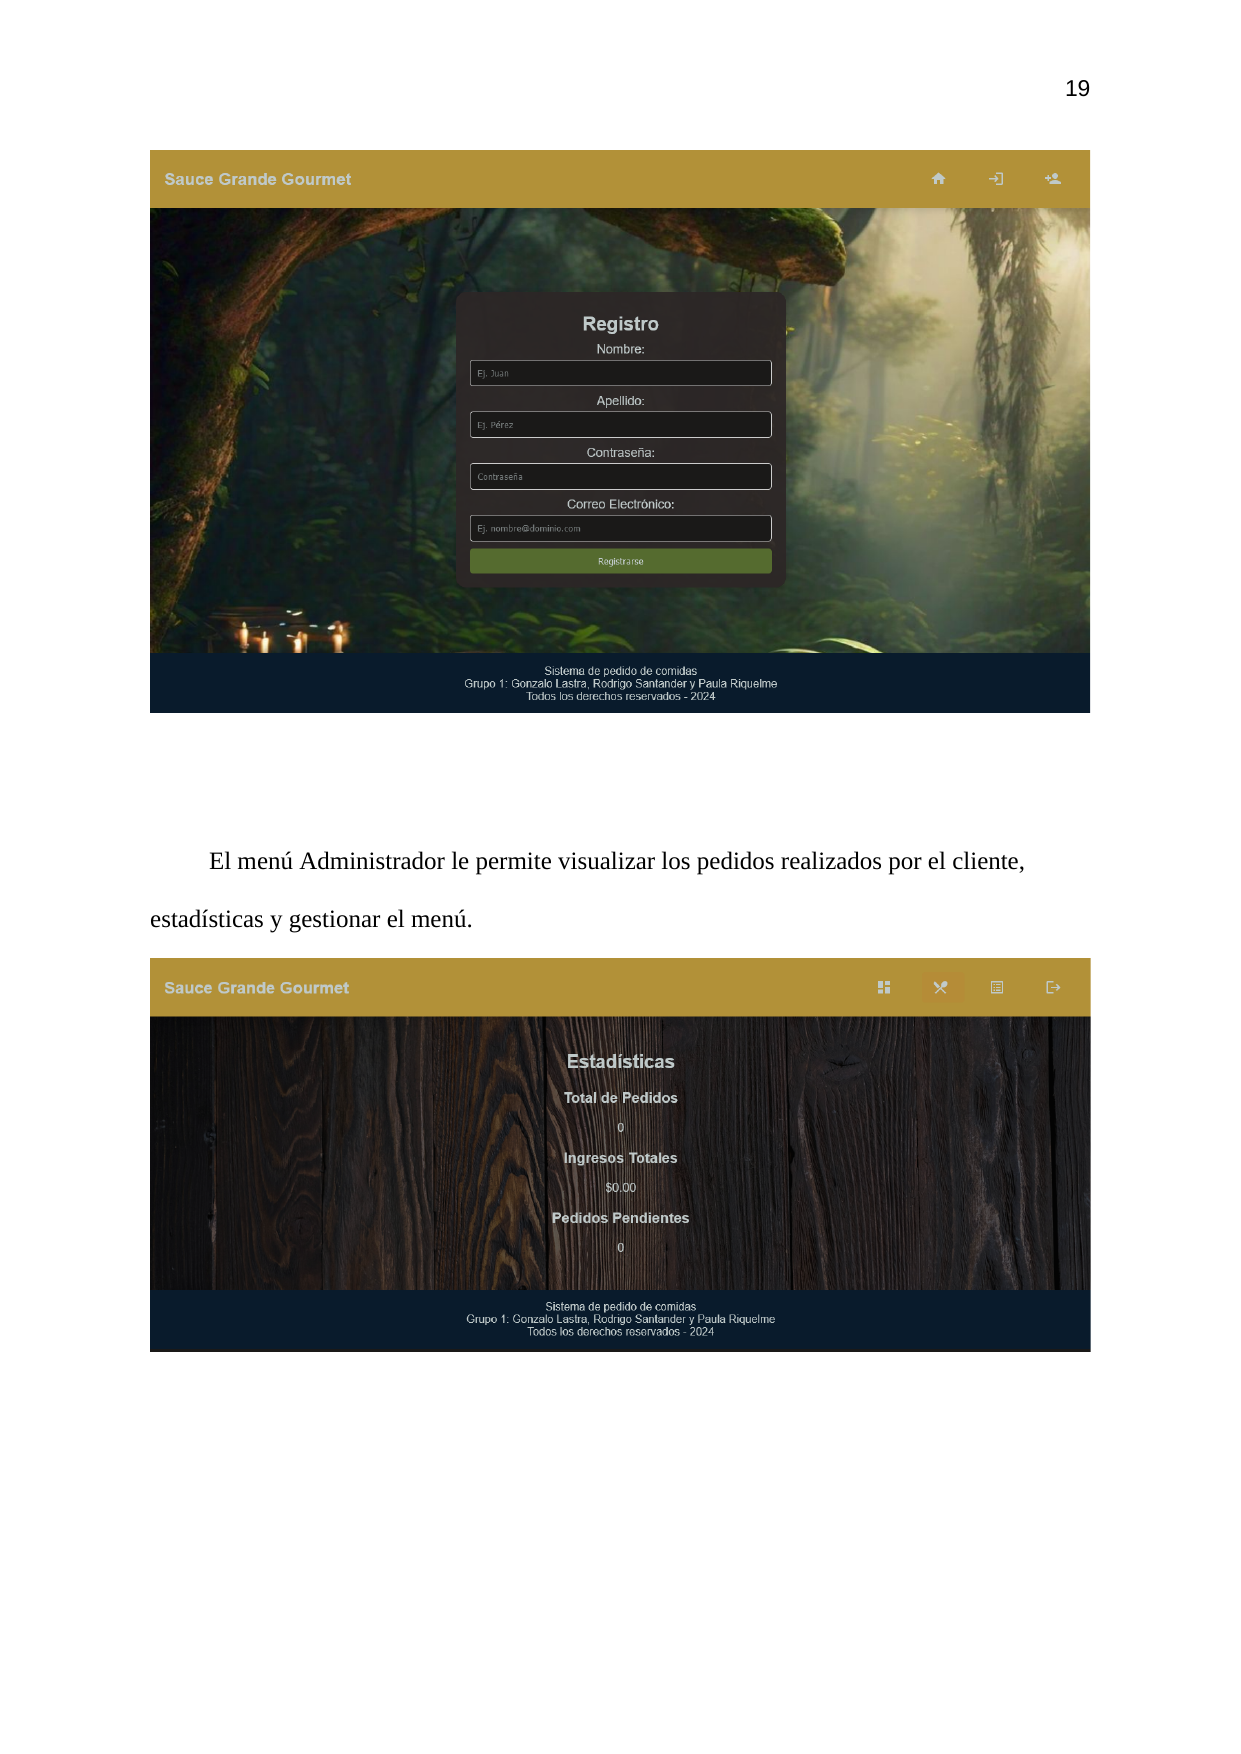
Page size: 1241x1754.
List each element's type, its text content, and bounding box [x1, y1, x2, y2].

picture [150, 150, 1091, 713]
text El menú Administrador le permite visualizar los pedidos realizados por el cliente, estadísticas y gestionar el menú. [150, 846, 1090, 958]
picture [150, 958, 1091, 1352]
